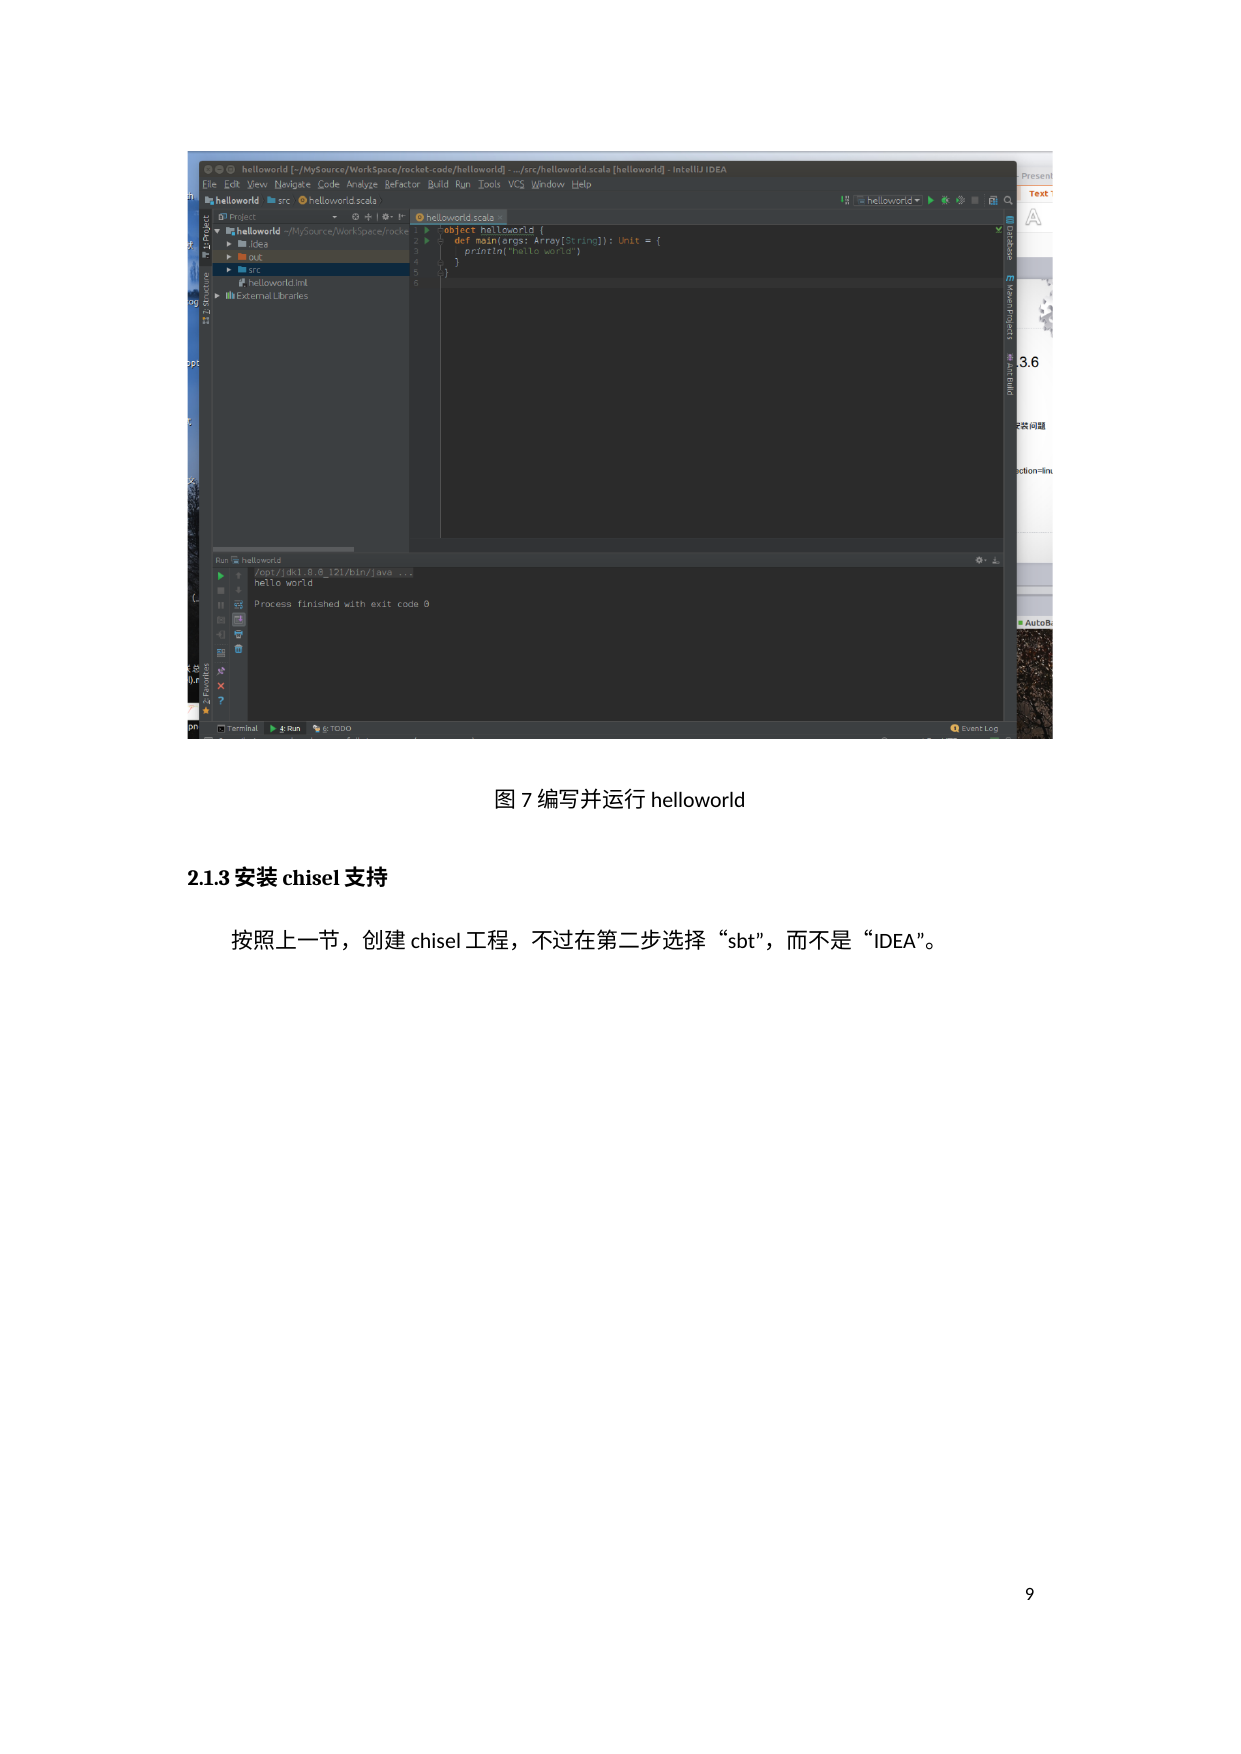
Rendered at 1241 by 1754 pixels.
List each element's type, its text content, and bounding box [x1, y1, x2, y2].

subtitle 2.1.3安装chisel支持 [187, 859, 1053, 892]
text 按照上一节，创建chisel工程，不过在第二步选择“sbt”，而不是“IDEA”。 [187, 922, 1053, 955]
text 图7 编写并运行helloworld [187, 782, 1053, 814]
picture [187, 151, 1053, 739]
